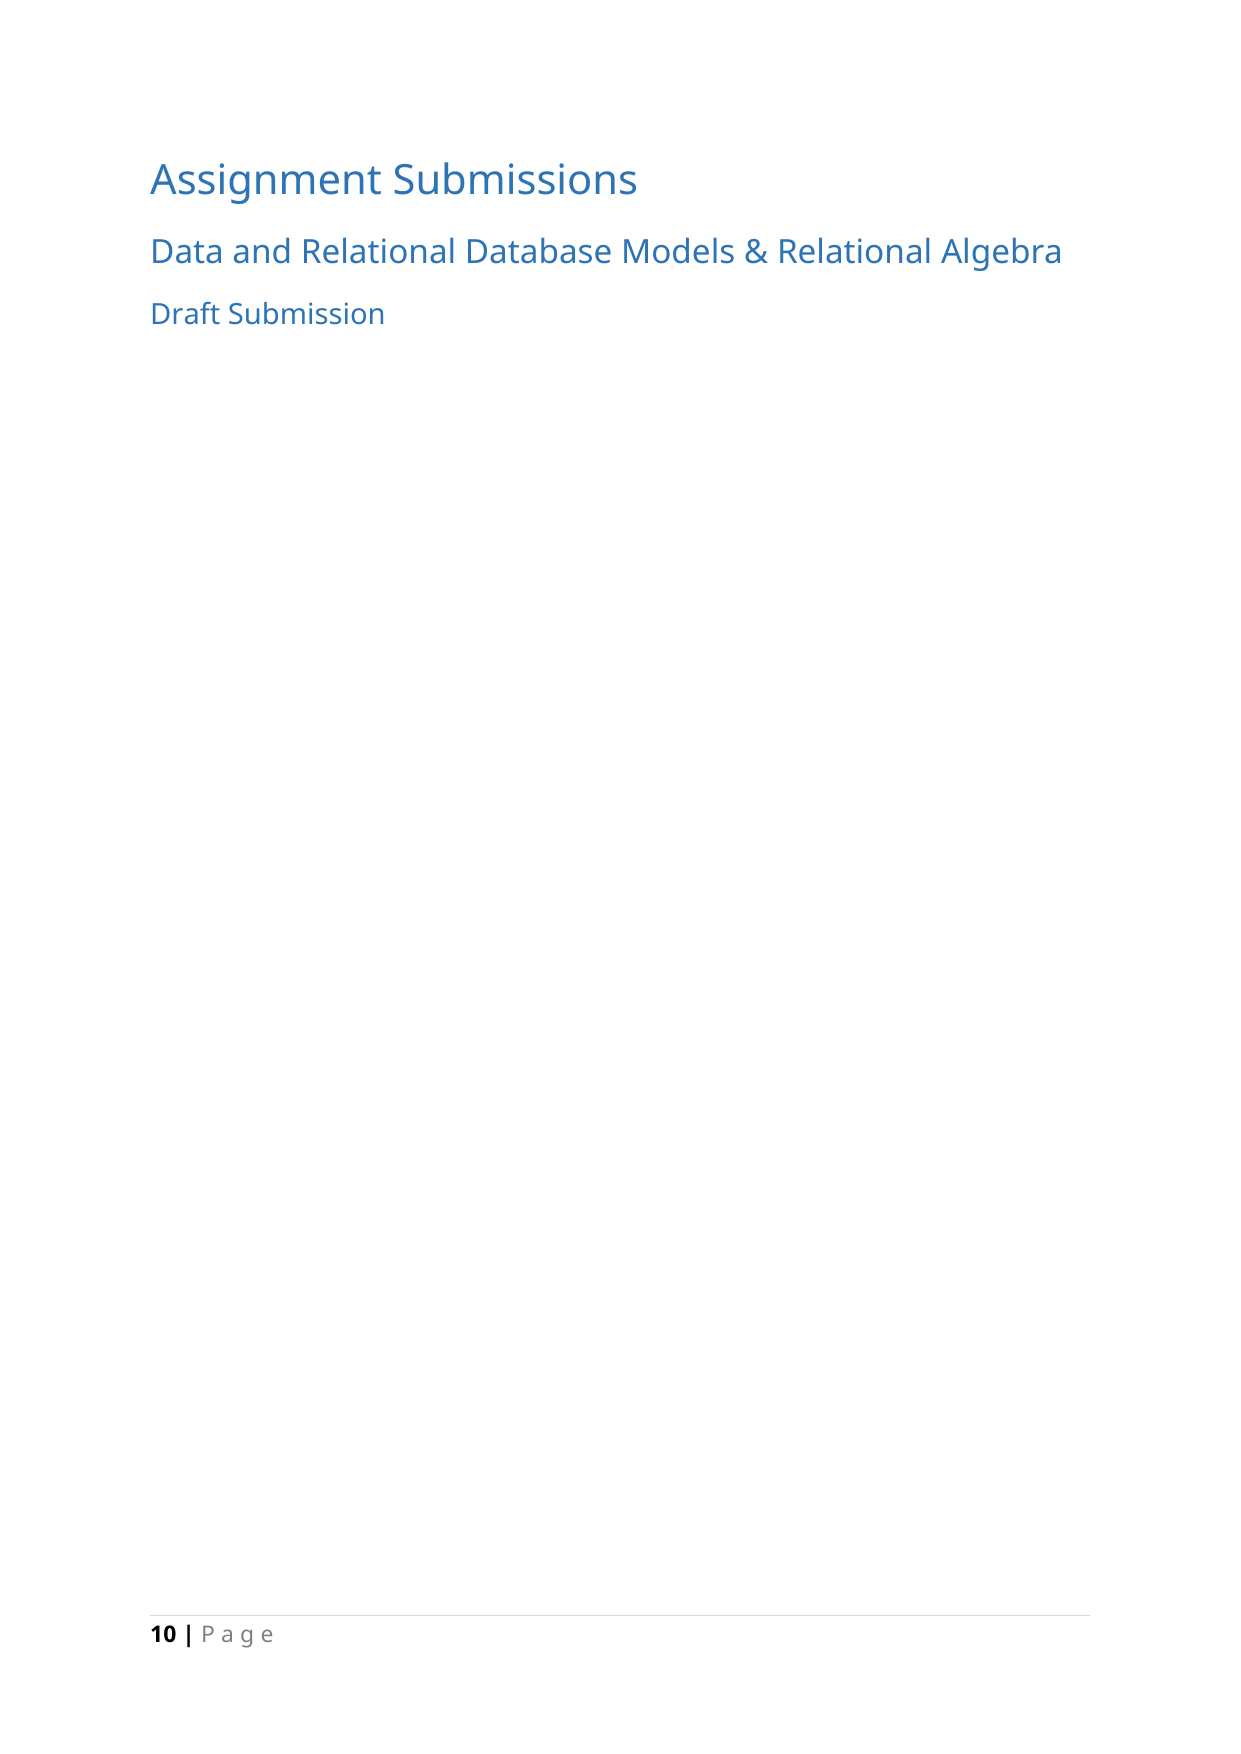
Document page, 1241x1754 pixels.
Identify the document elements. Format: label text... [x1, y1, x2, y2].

subtitle Assignment Submissions [150, 150, 1090, 207]
subtitle Draft Submission [150, 293, 1090, 333]
subtitle Data and Relational Database Models & Relational Algebra [150, 228, 1090, 273]
